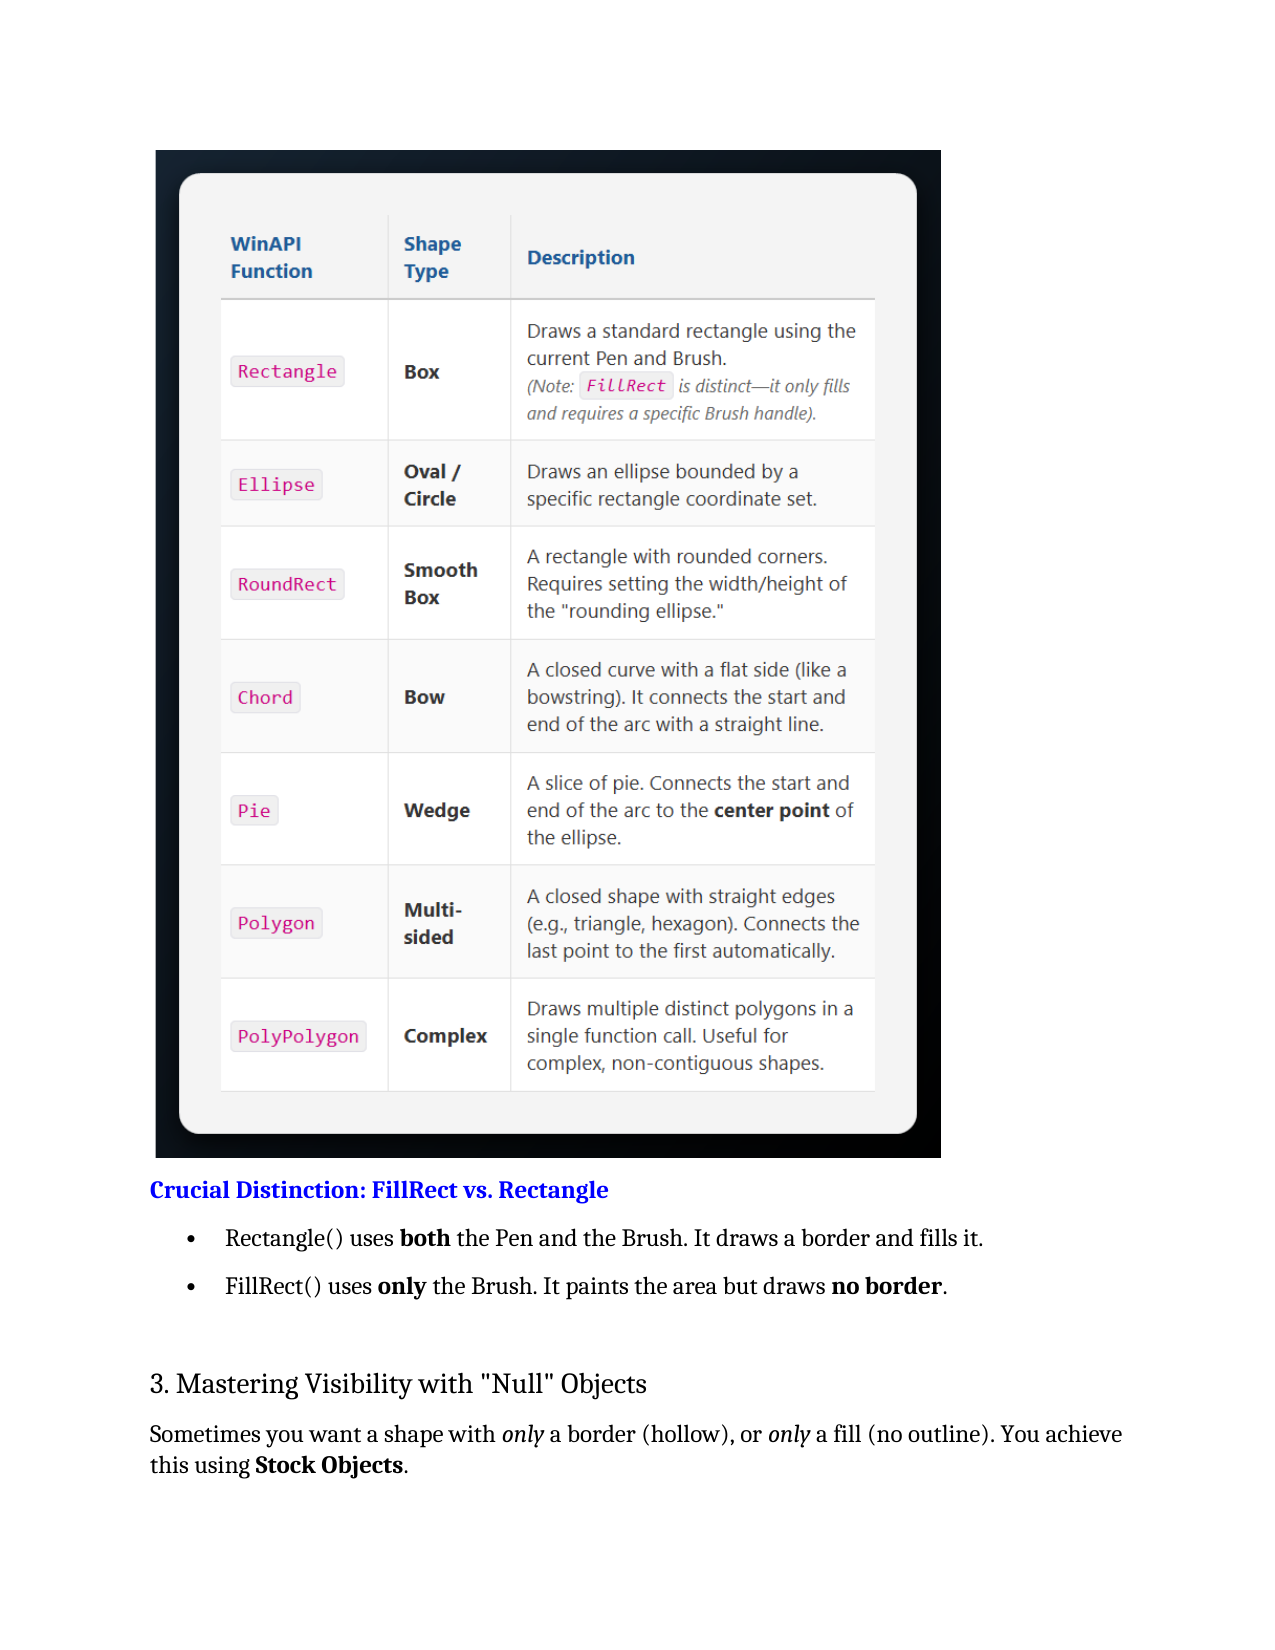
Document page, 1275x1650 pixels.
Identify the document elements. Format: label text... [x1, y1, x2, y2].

text Crucial Distinction: FillRect vs. Rectangle [150, 1176, 1125, 1205]
list Rectangle() uses both the Pen and the Brush. It draws a border and fills it. [187, 1224, 1125, 1253]
list FillRect() uses only the Brush. It paints the area but draws no border. [187, 1272, 1125, 1300]
text 3. Mastering Visibility with "Null" Objects [150, 1367, 1125, 1401]
picture [155, 150, 941, 1158]
text Sometimes you want a shape with only a border (hollow), or only a fill (no outline). You achieve this using Stock Objects. [150, 1420, 1125, 1480]
